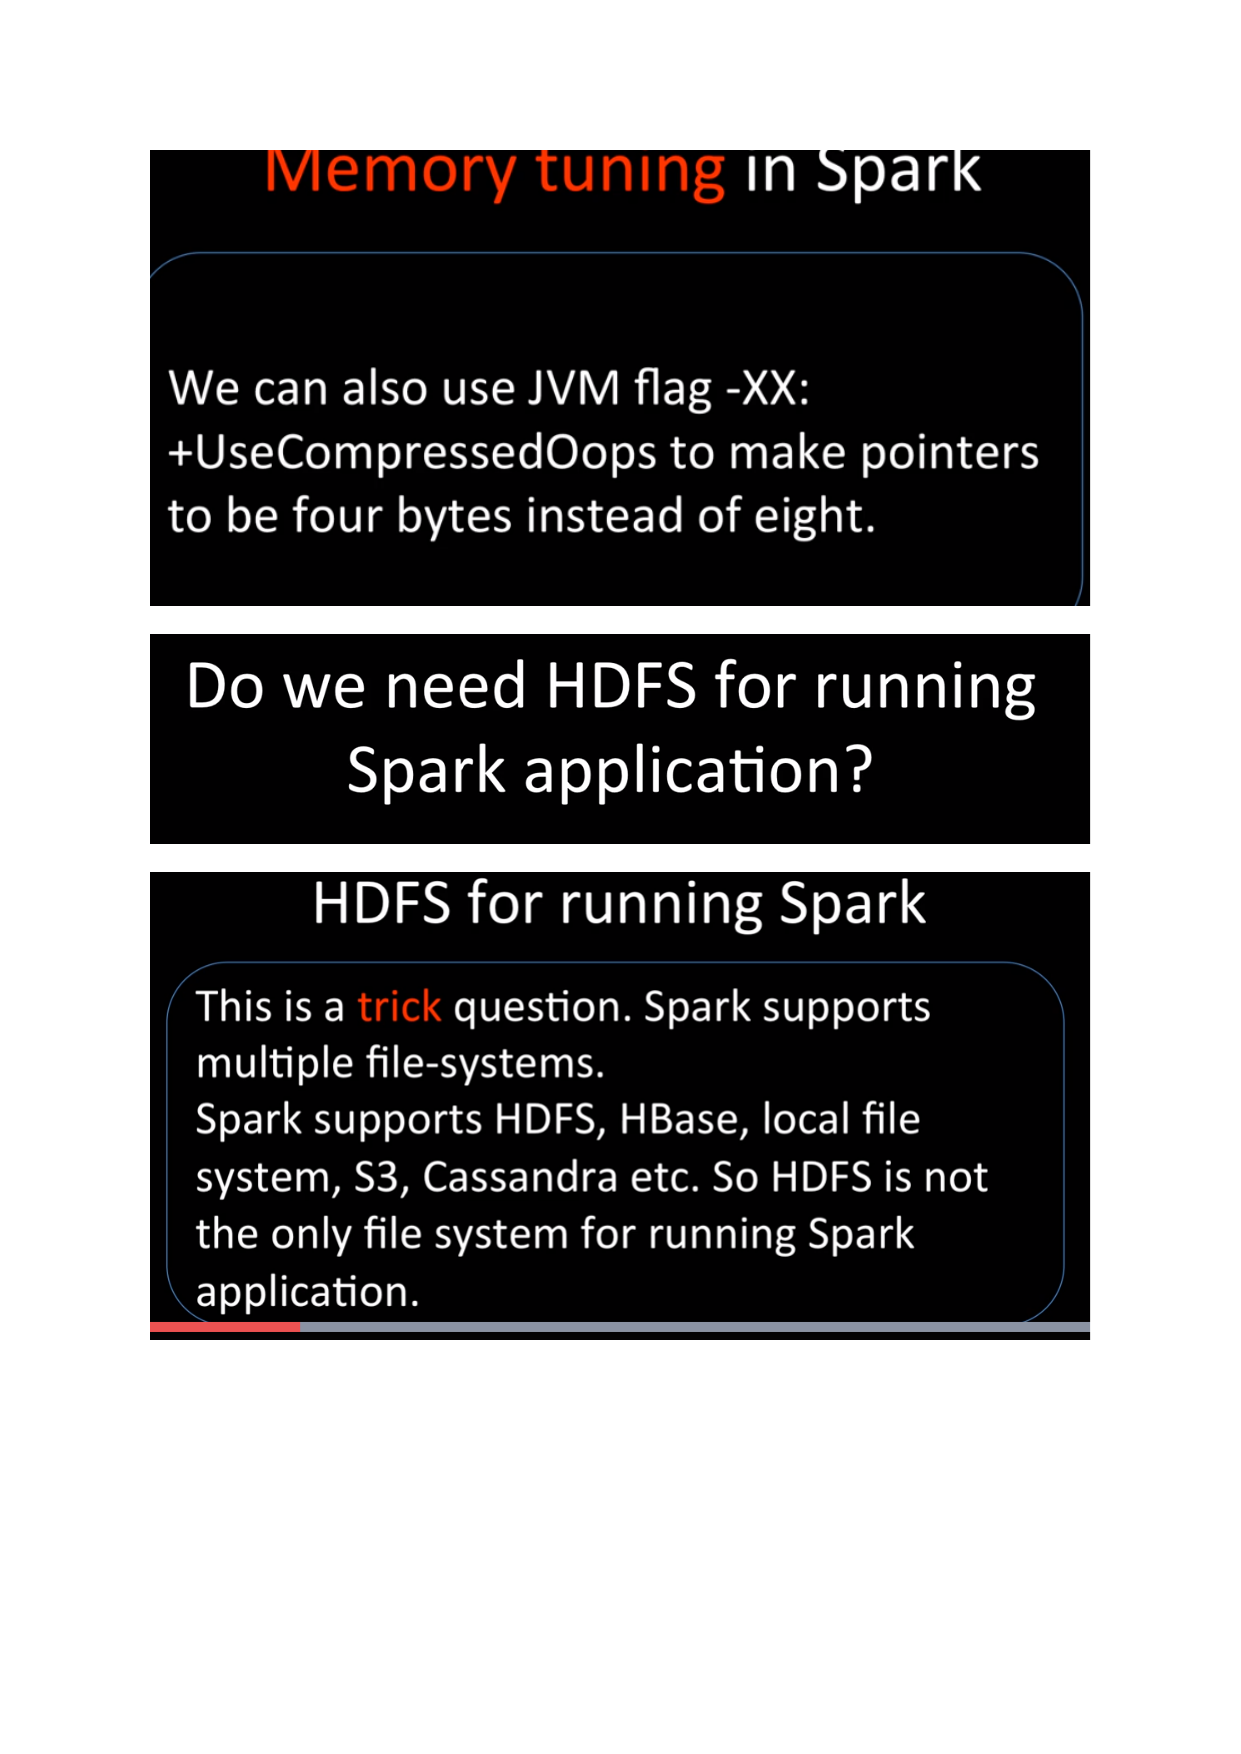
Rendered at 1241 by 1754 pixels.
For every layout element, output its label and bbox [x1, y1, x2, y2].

picture [150, 872, 1091, 1340]
picture [150, 634, 1091, 844]
picture [150, 150, 1091, 606]
